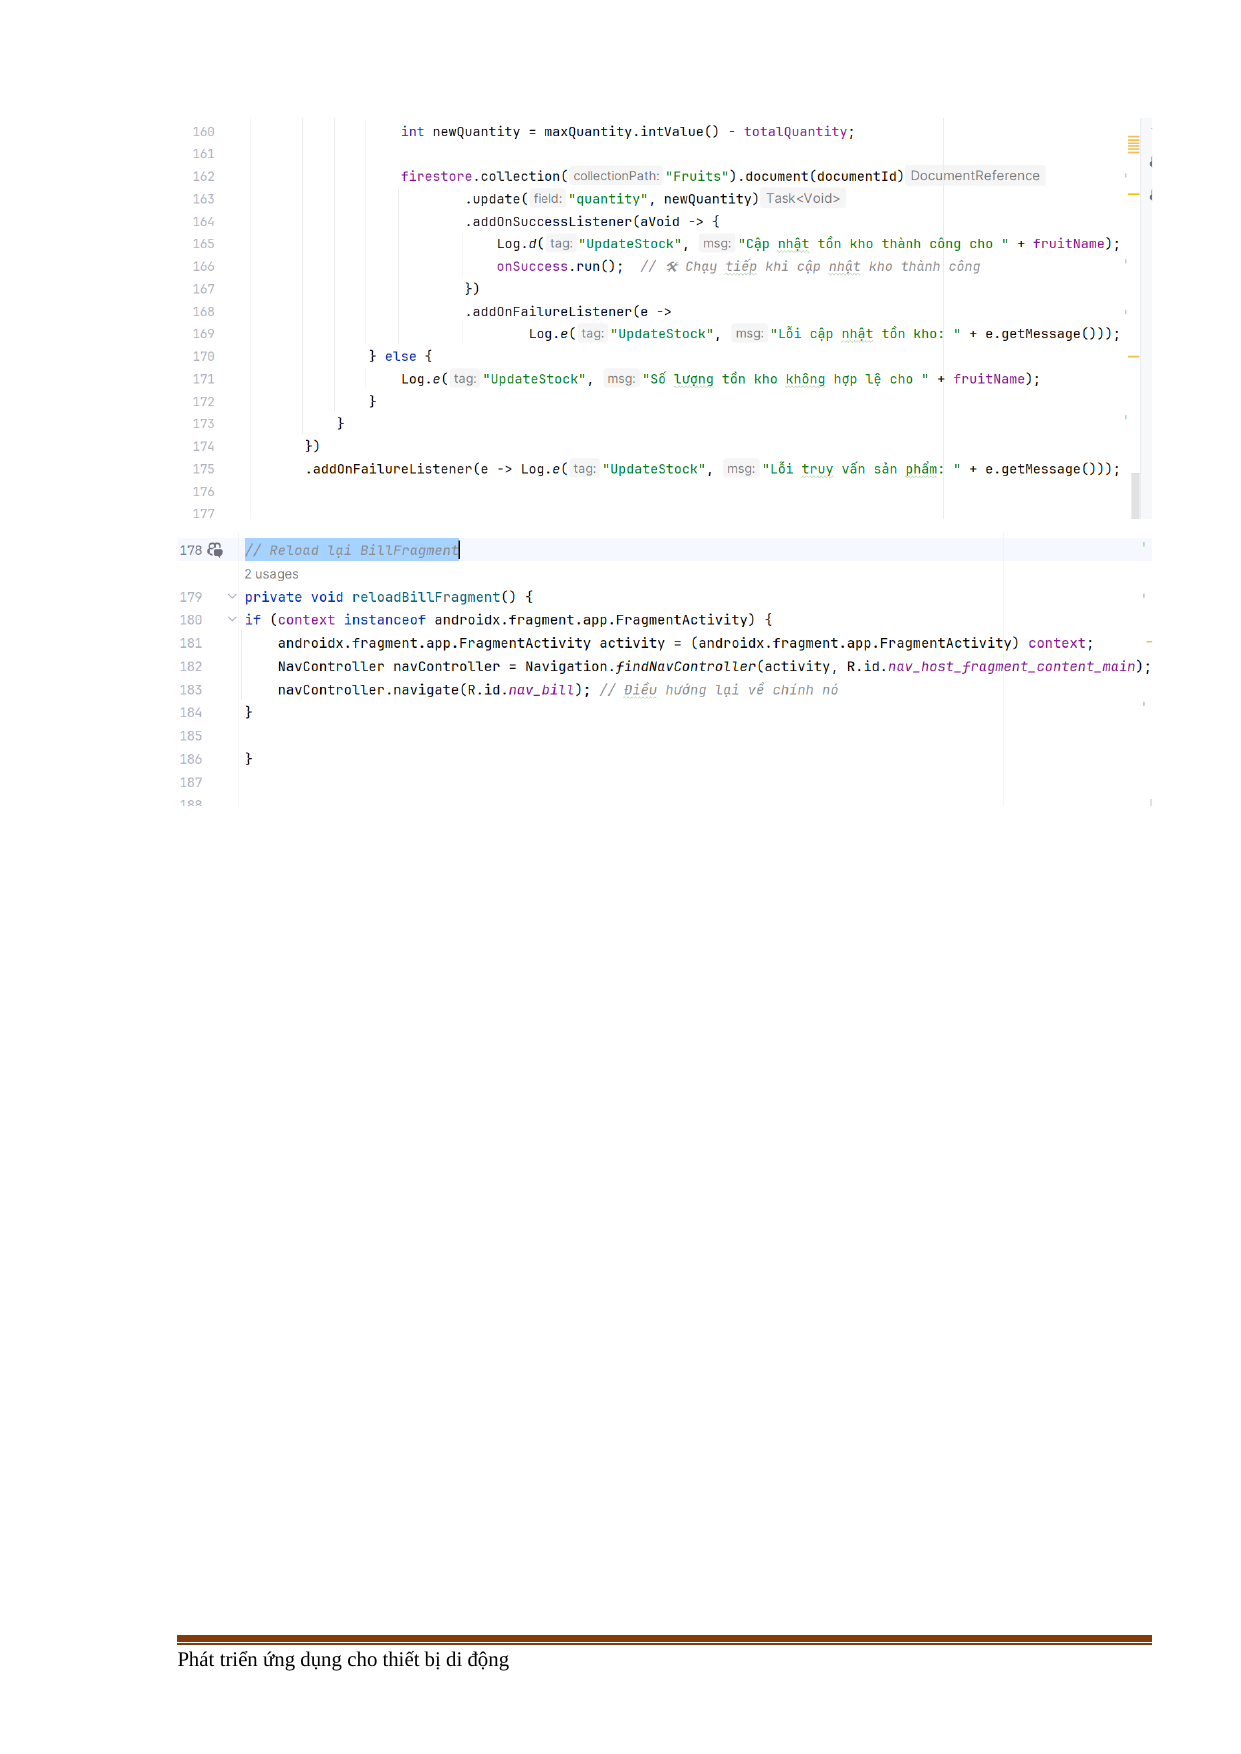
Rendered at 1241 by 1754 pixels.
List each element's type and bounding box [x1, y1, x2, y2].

picture [177, 118, 1153, 519]
picture [177, 532, 1153, 806]
